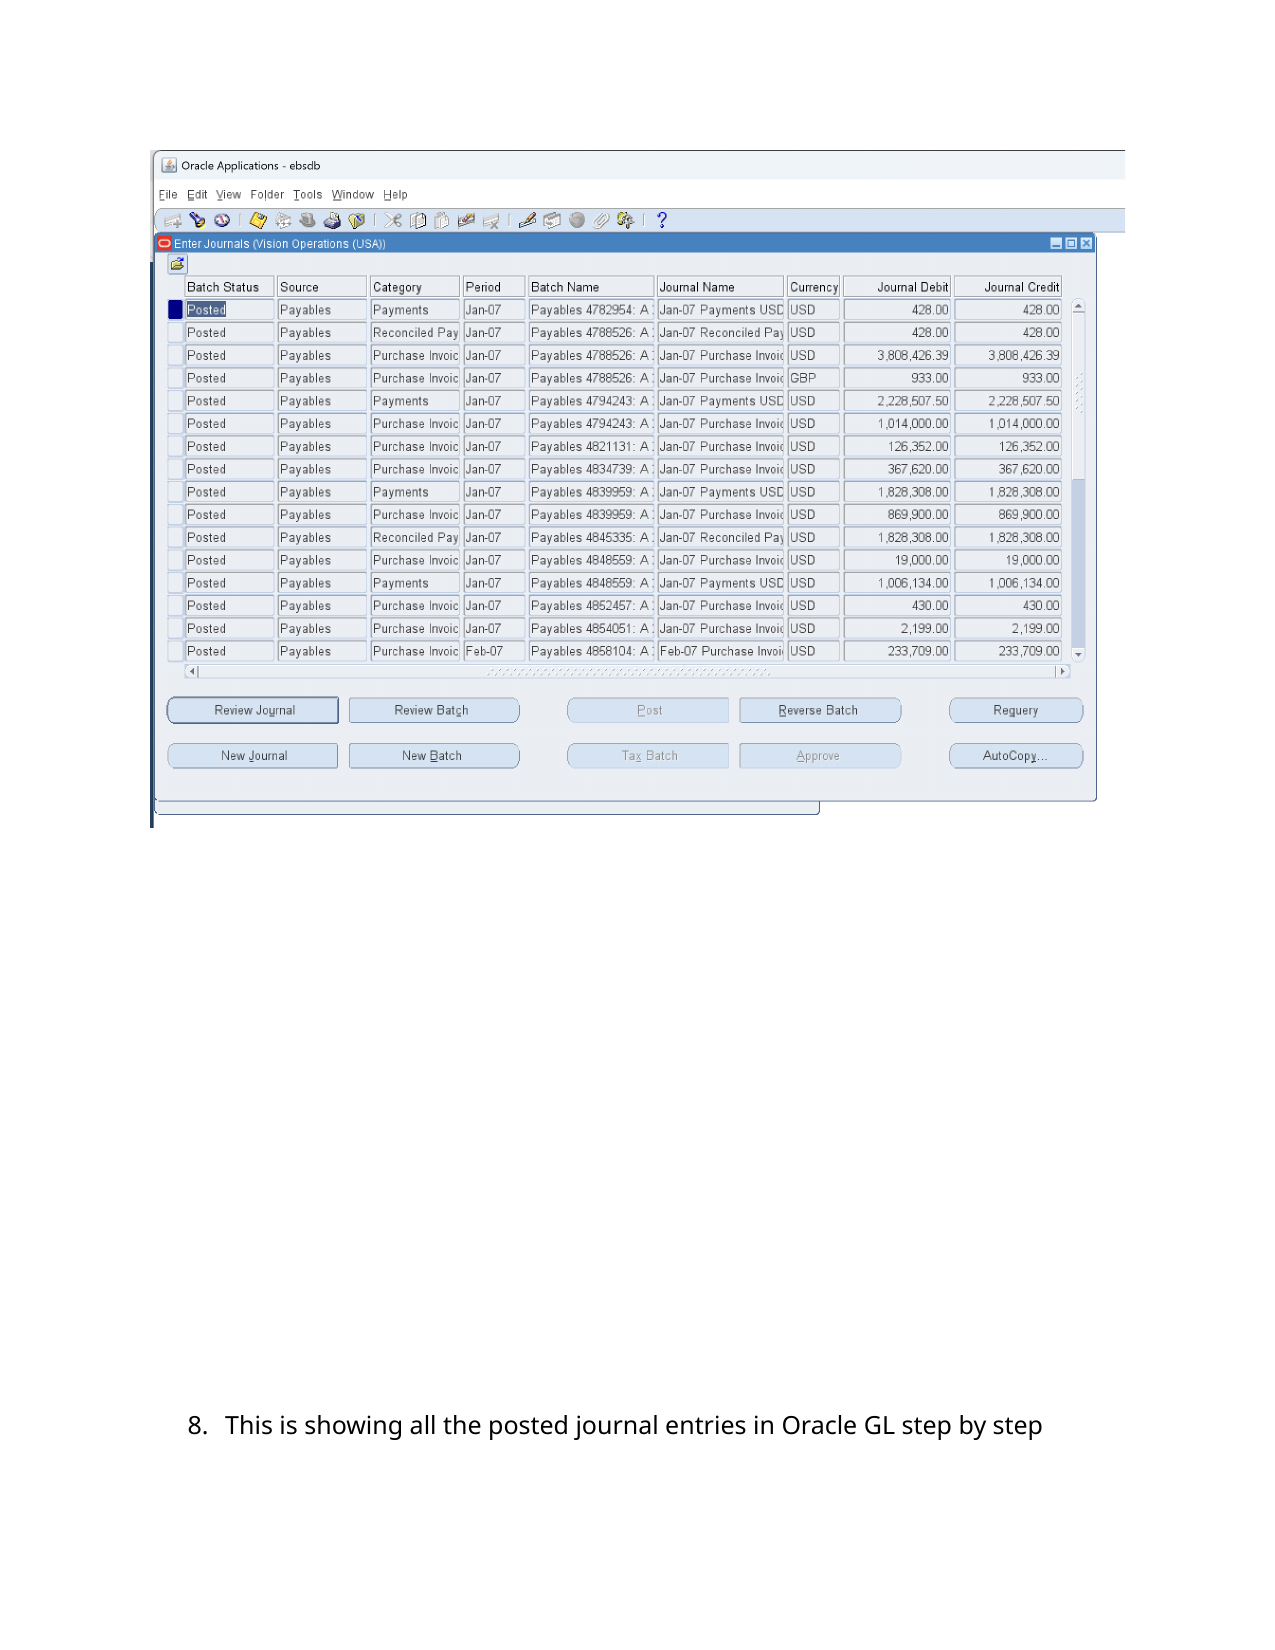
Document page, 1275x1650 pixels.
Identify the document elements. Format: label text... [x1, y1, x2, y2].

list This is showing all the posted journal entries in Oracle GL step by step [187, 1408, 1125, 1442]
picture [150, 150, 1125, 828]
